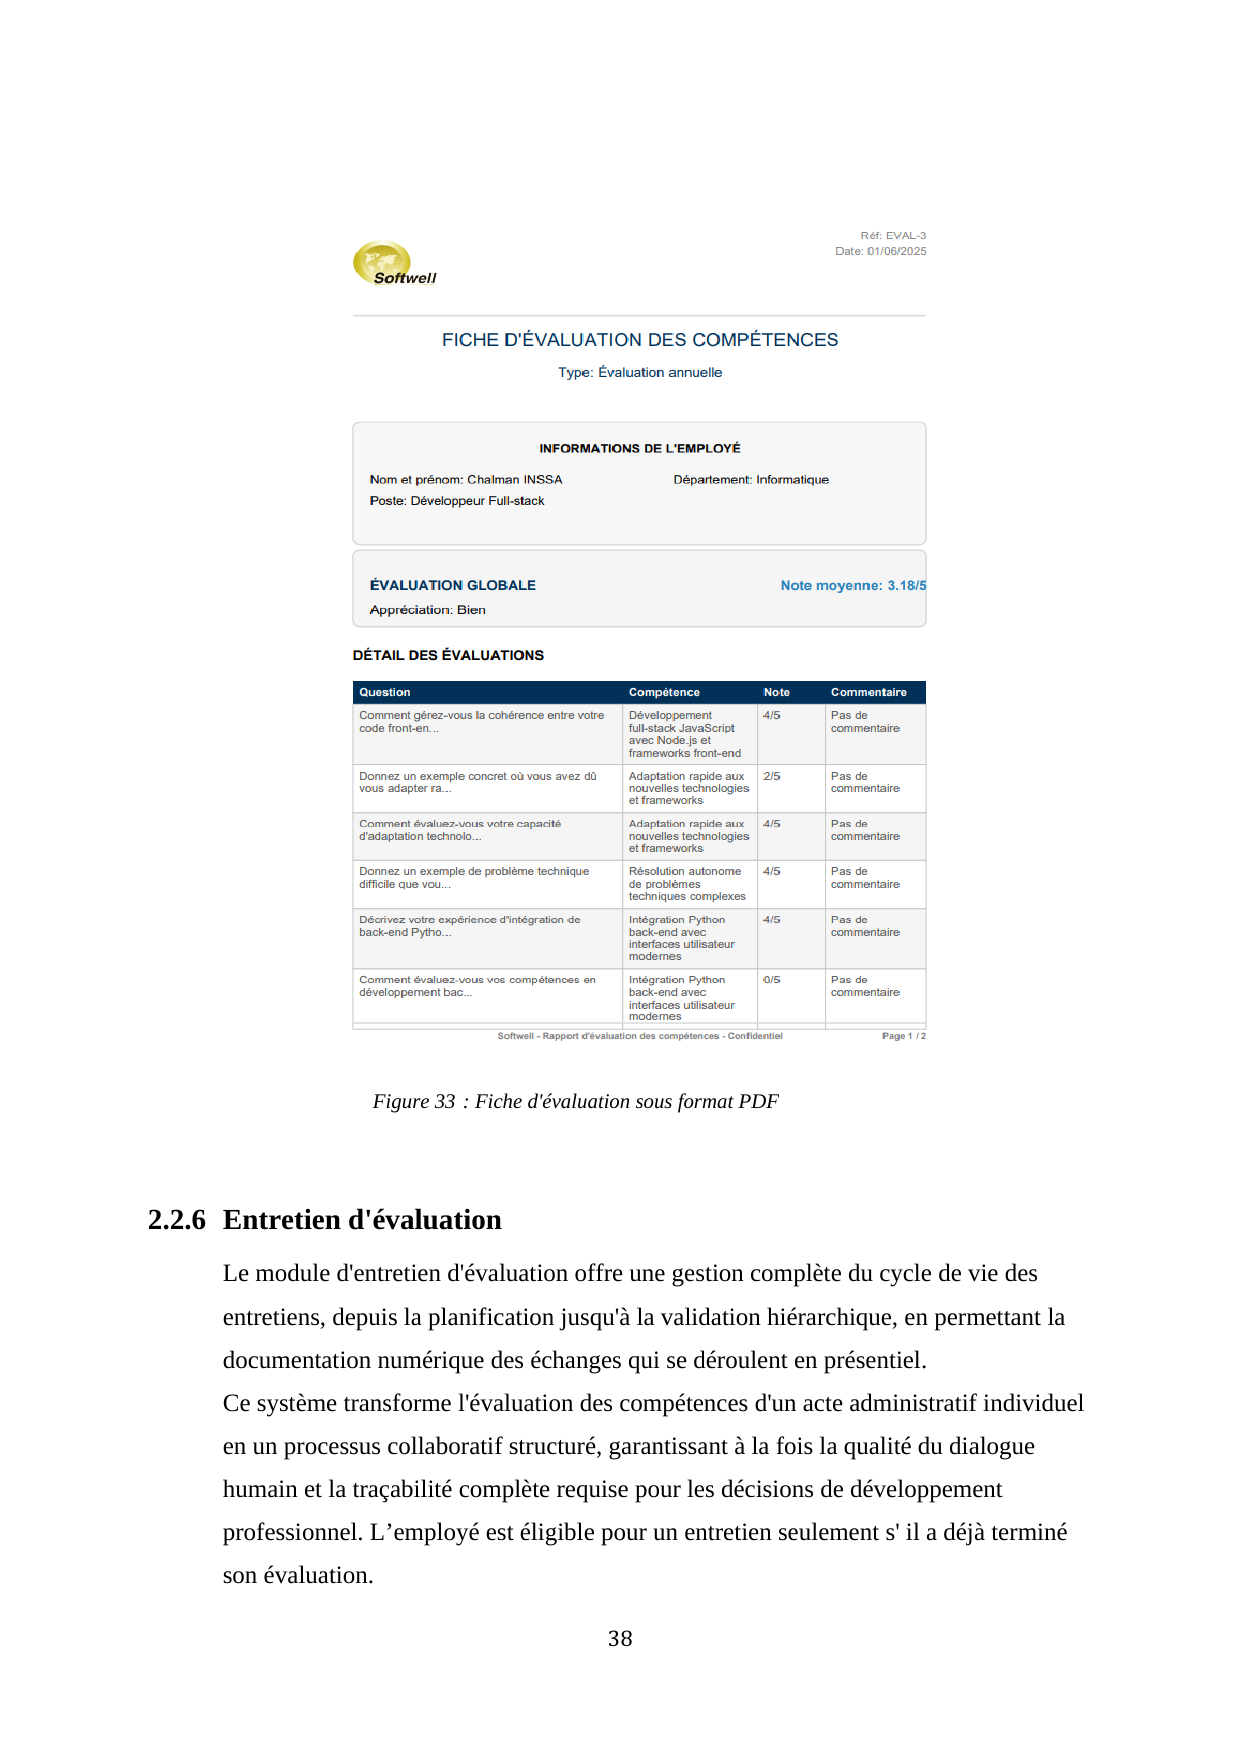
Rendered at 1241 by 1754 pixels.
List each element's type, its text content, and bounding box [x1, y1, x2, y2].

text Ce système transforme l'évaluation des compétences d'un acte administratif individuel en un processus collaboratif structuré, garantissant à la fois la qualité du dialogue humain et la traçabilité complète requise pour les décisions de développement professionnel. L’employé est éligible pour un entretien seulement s' il a déjà terminé son évaluation. [223, 1388, 1092, 1589]
subtitle Entretien d'évaluation [148, 1202, 1092, 1236]
text Le module d'entretien d'évaluation offre une gestion complète du cycle de vie des entretiens, depuis la planification jusqu'à la validation hiérarchique, en permettant la documentation numérique des échanges qui se déroulent en présentiel. [223, 1258, 1092, 1373]
text Figure 33 : Fiche d'évaluation sous format PDF [298, 1089, 1092, 1113]
picture [297, 204, 975, 1075]
